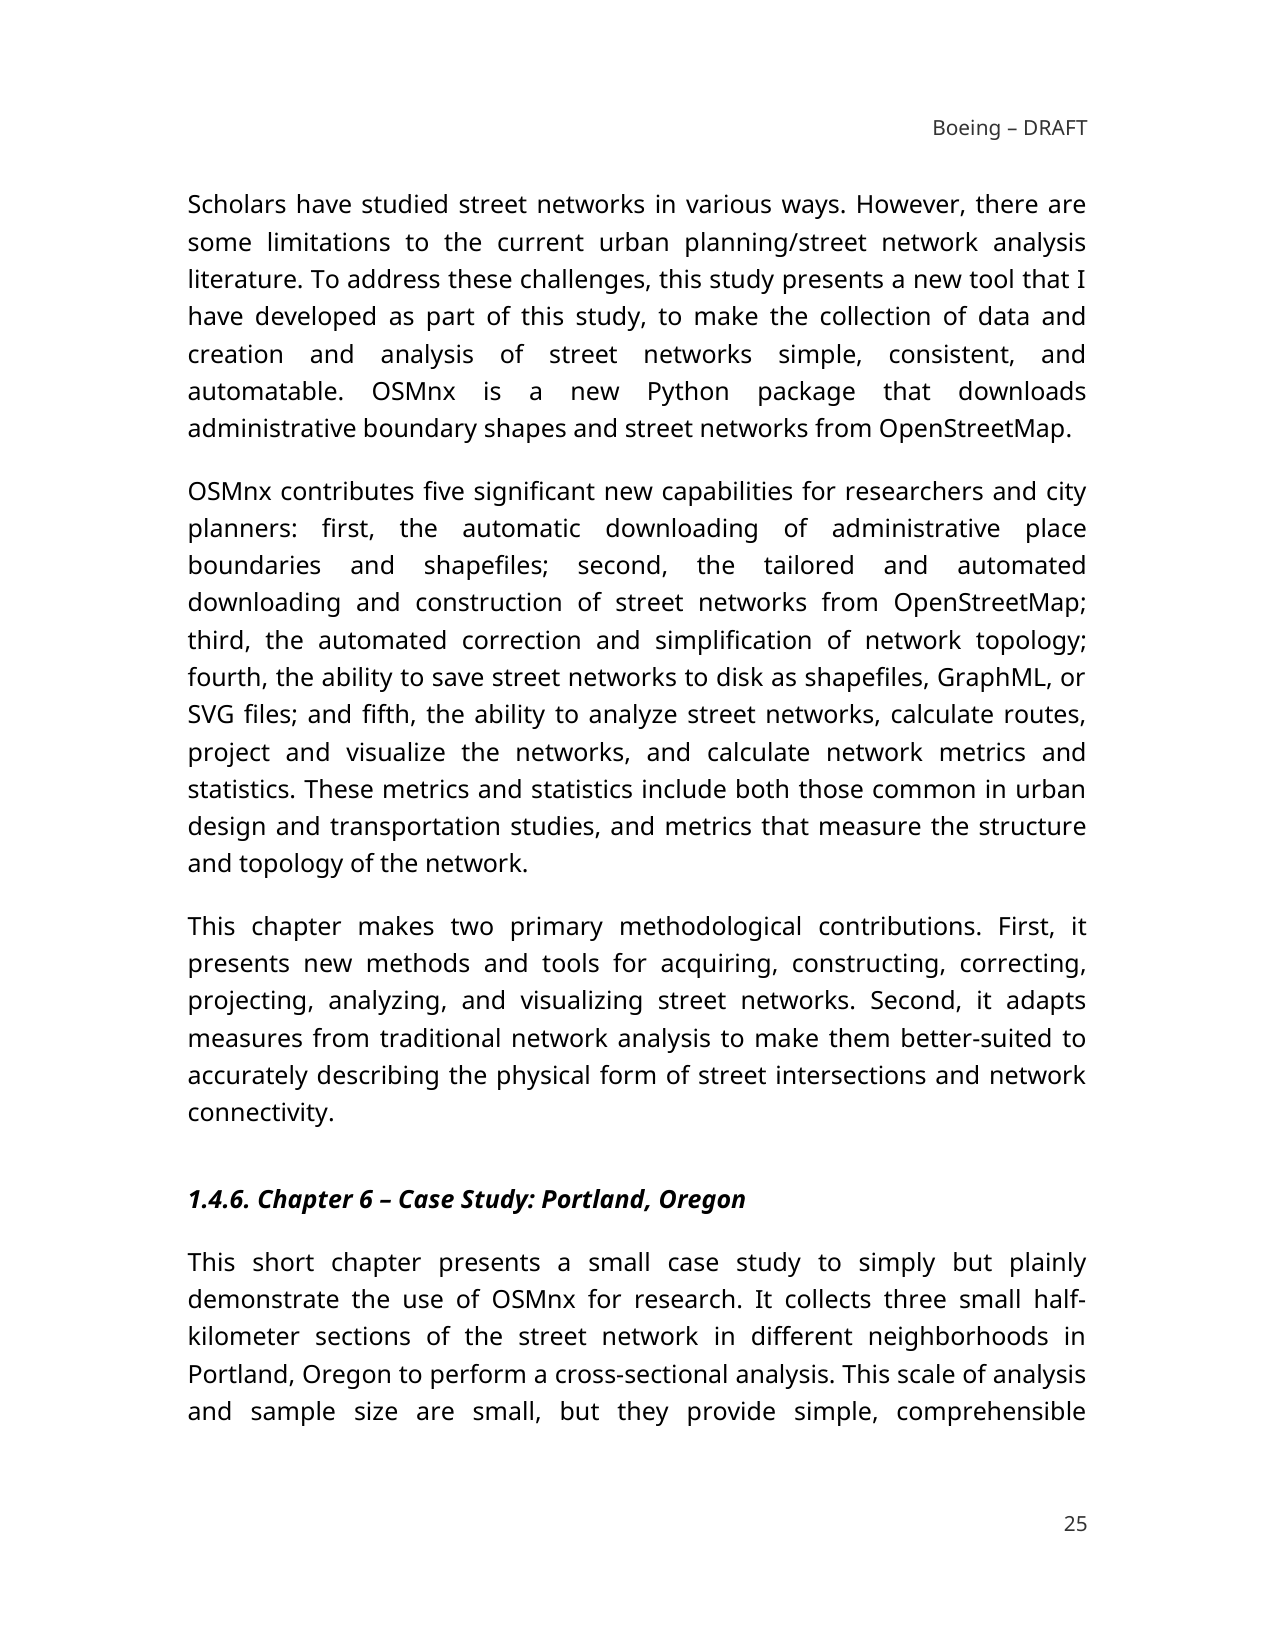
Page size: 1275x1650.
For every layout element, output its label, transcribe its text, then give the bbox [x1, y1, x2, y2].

text This chapter makes two primary methodological contributions. First, it presents new methods and tools for acquiring, constructing, correcting, projecting, analyzing, and visualizing street networks. Second, it adapts measures from traditional network analysis to make them better-suited to accurately describing the physical form of street intersections and network connectivity. [187, 909, 1087, 1129]
subtitle Chapter 6 – Case Study: Portland, Oregon [187, 1182, 1087, 1216]
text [187, 1245, 1087, 1428]
text Scholars have studied street networks in various ways. However, there are some limitations to the current urban planning/street network analysis literature. To address these challenges, this study presents a new tool that I have developed as part of this study, to make the collection of data and creation and analysis of street networks simple, consistent, and automatable. OSMnx is a new Python package that downloads administrative boundary shapes and street networks from OpenStreetMap. [187, 187, 1087, 445]
text OSMnx contributes five significant new capabilities for researchers and city planners: first, the automatic downloading of administrative place boundaries and shapefiles; second, the tailored and automated downloading and construction of street networks from OpenStreetMap; third, the automated correction and simplification of network topology; fourth, the ability to save street networks to disk as shapefiles, GraphML, or SVG files; and fifth, the ability to analyze street networks, calculate routes, project and visualize the networks, and calculate network metrics and statistics. These metrics and statistics include both those common in urban design and transportation studies, and metrics that measure the structure and topology of the network. [187, 473, 1087, 880]
